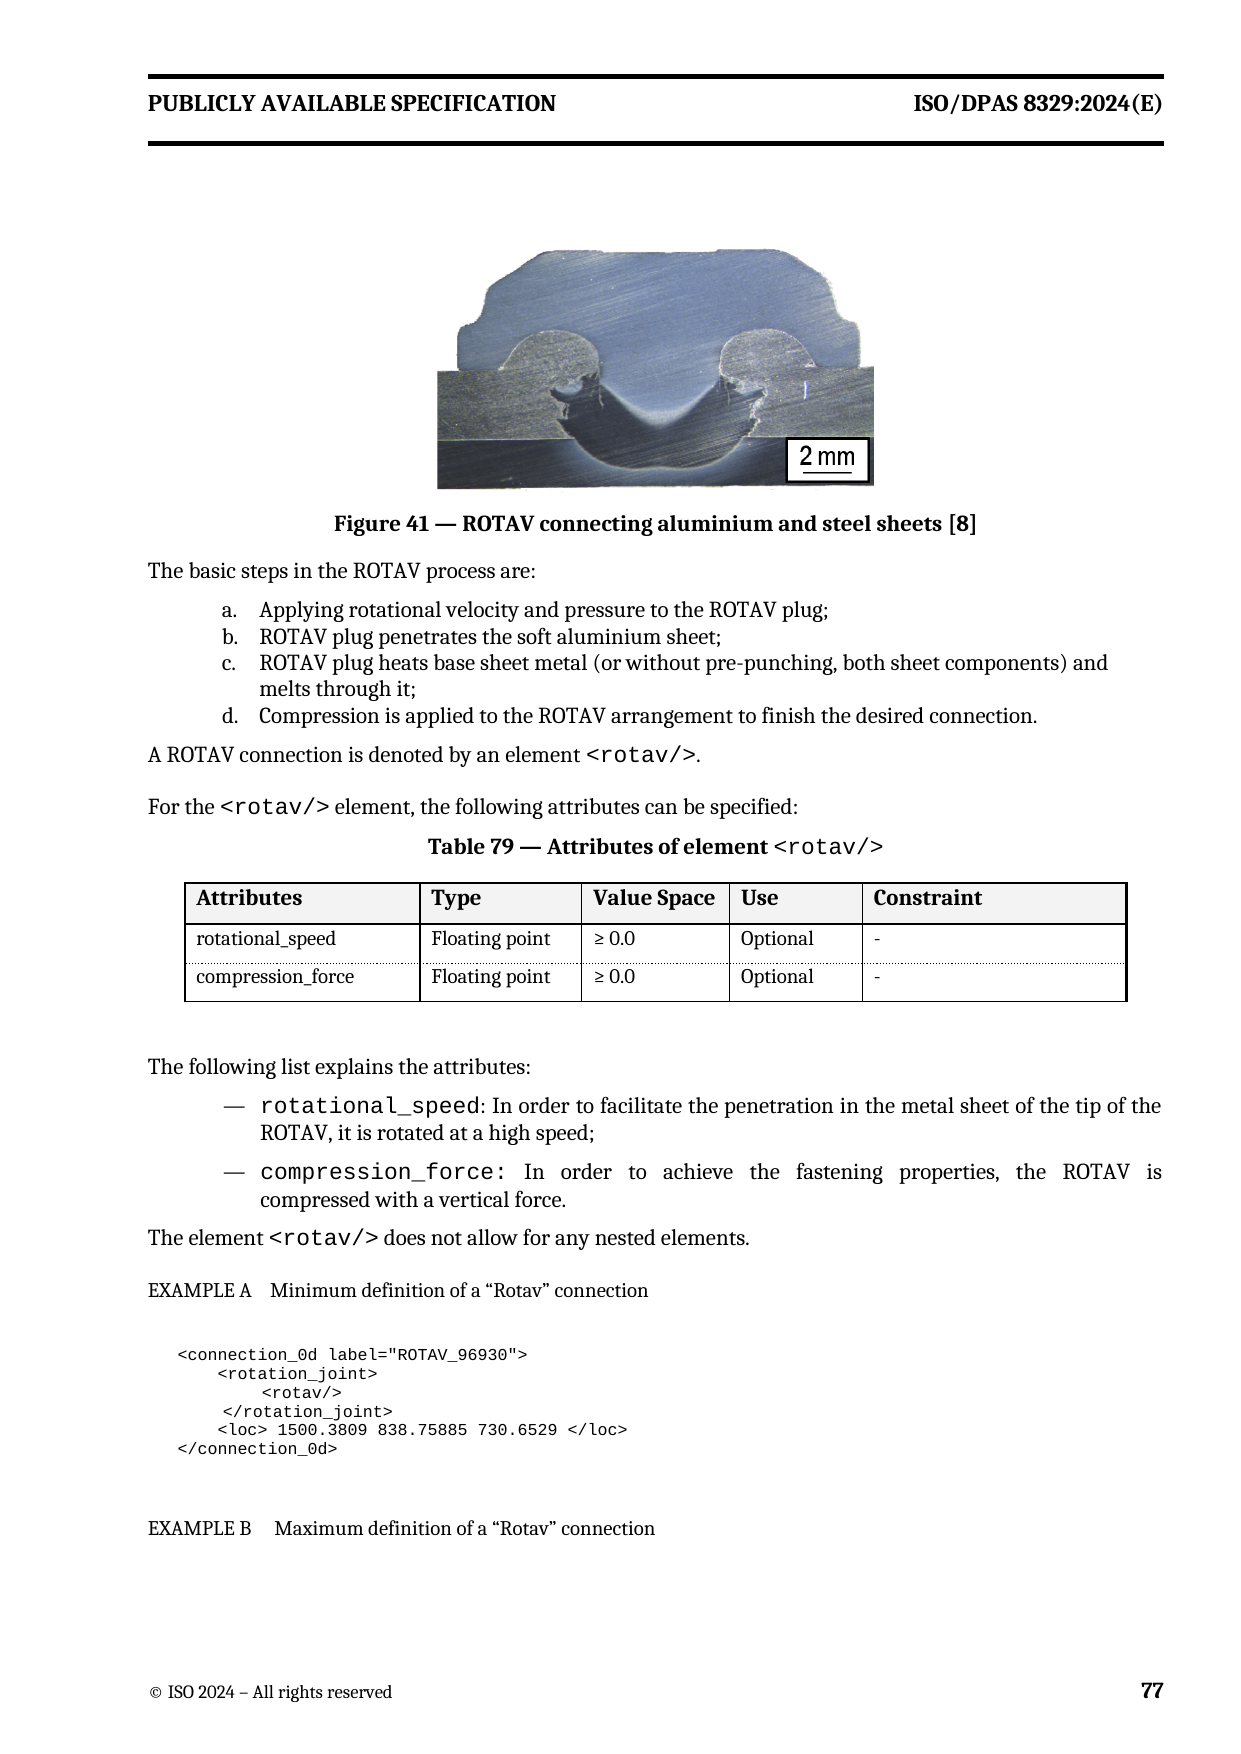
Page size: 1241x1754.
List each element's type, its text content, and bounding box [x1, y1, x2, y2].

list ROTAV plug heats base sheet metal (or without pre-punching, both sheet components) and melts through it; [222, 650, 1163, 702]
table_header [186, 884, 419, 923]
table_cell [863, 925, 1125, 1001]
text <connection_0d label="ROTAV_96930"> [165, 1347, 1146, 1365]
text <loc> 1500.3809 838.75885 730.6529 </loc> [165, 1422, 1146, 1441]
picture [437, 231, 874, 499]
list compression_force: In order to achieve the fastening properties, the ROTAV is compressed with a vertical force. [223, 1159, 1163, 1213]
text The element <rotav/> does not allow for any nested elements. [148, 1225, 1163, 1253]
text The basic steps in the ROTAV process are: [148, 558, 1163, 584]
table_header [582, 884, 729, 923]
text EXAMPLE B Maximum definition of a “Rotav” connection [148, 1516, 1163, 1541]
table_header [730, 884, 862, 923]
list ROTAV plug penetrates the soft aluminium sheet; [222, 623, 1163, 650]
text </rotation_joint> [165, 1403, 1146, 1422]
text EXAMPLE A Minimum definition of a “Rotav” connection [148, 1278, 1163, 1303]
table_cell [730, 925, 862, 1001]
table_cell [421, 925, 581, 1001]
text For the <rotav/> element, the following attributes can be specified: [148, 794, 1163, 821]
text Figure 41 — ROTAV connecting aluminium and steel sheets [148, 511, 1163, 537]
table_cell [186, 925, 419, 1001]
text <rotav/> [165, 1384, 1146, 1403]
text </connection_0d> [165, 1441, 1146, 1460]
text The following list explains the attributes: [148, 1054, 1163, 1080]
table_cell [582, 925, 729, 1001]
list rotational_speed: In order to facilitate the penetration in the metal sheet of the tip of the ROTAV, it is rotated at a high speed; [223, 1092, 1163, 1146]
text Table 79 — Attributes of element <rotav/> [148, 834, 1163, 861]
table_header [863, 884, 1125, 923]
text A ROTAV connection is denoted by an element <rotav/>. [148, 741, 1163, 769]
list Applying rotational velocity and pressure to the ROTAV plug; [222, 597, 1163, 623]
list Compression is applied to the ROTAV arrangement to finish the desired connection. [222, 702, 1163, 729]
text <rotation_joint> [165, 1365, 1146, 1384]
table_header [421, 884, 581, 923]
